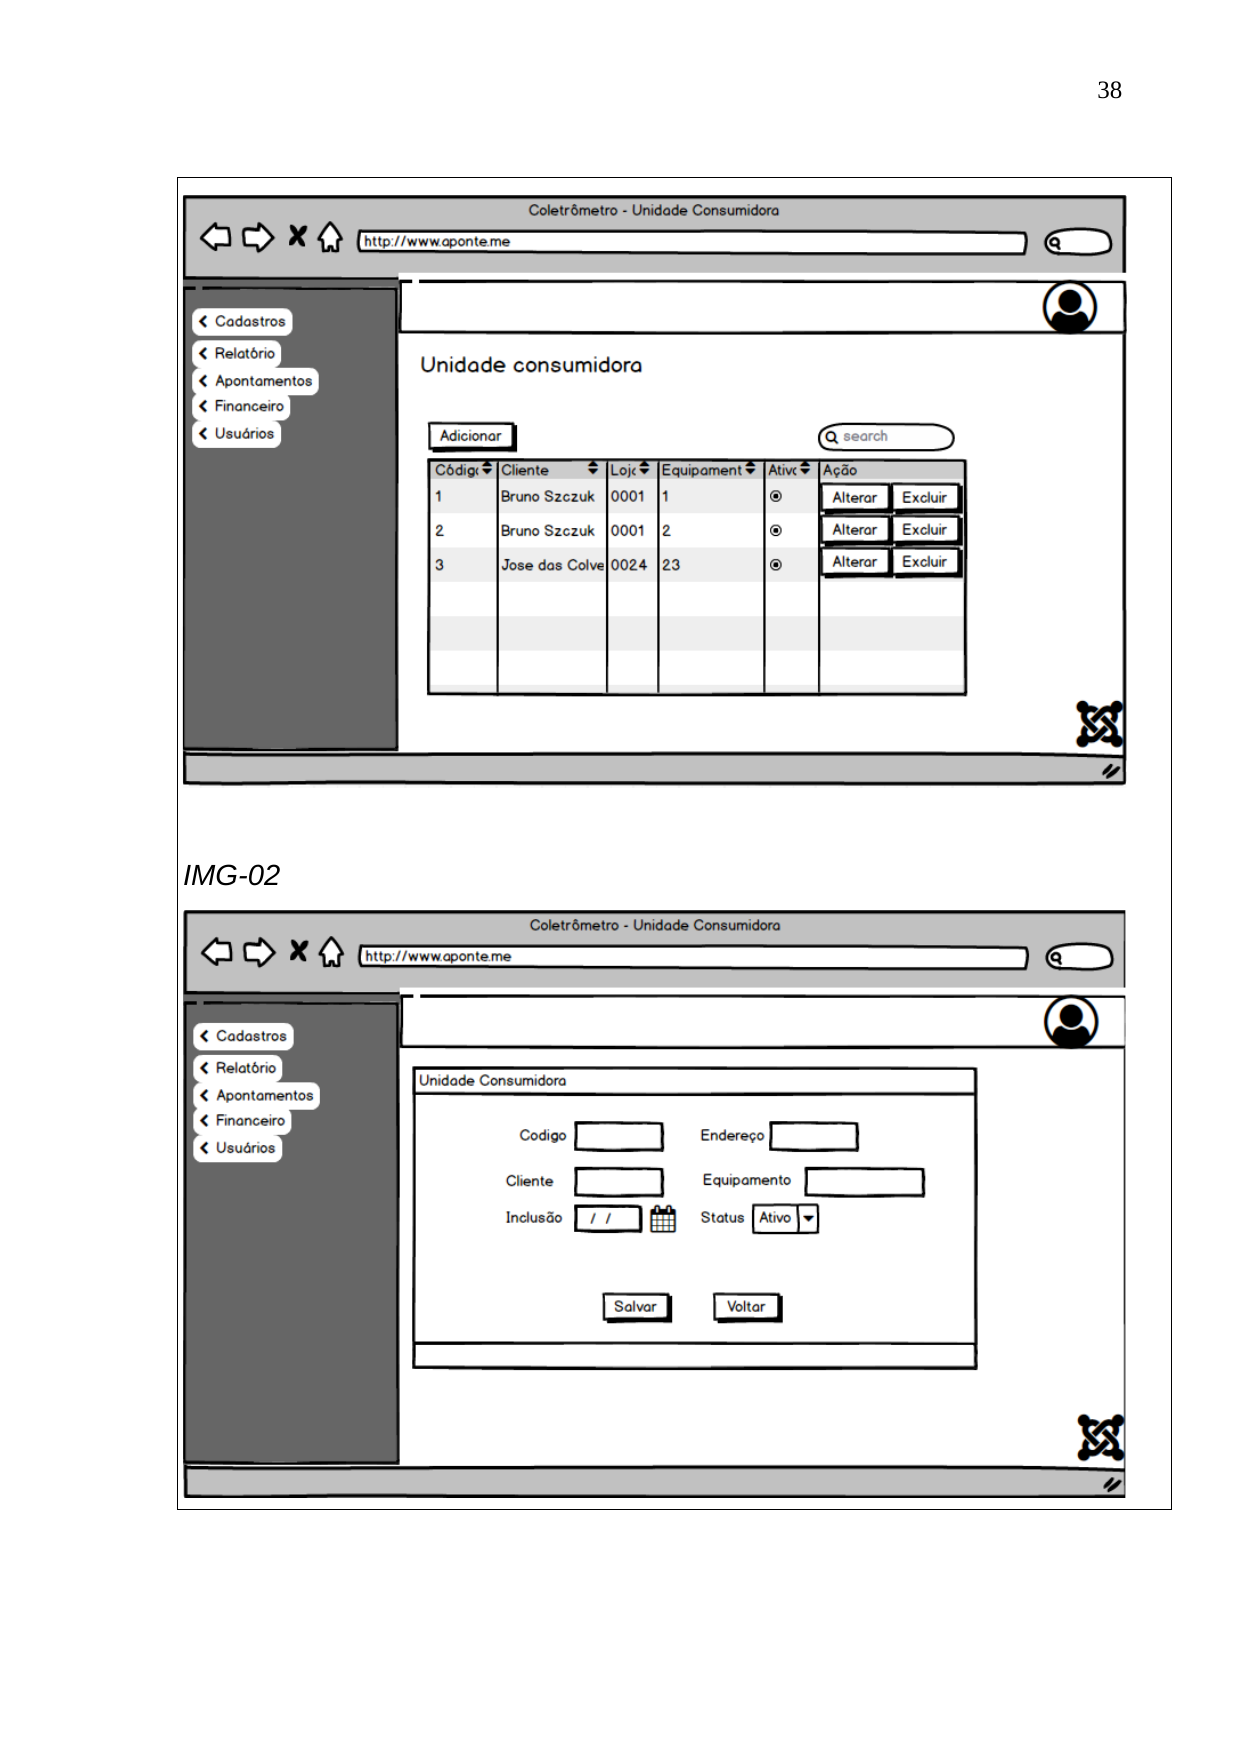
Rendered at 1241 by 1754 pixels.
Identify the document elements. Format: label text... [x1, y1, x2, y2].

picture [182, 910, 1126, 1498]
table_cell IMG-01 IMG-02 [178, 178, 1171, 1509]
picture [182, 195, 1127, 788]
